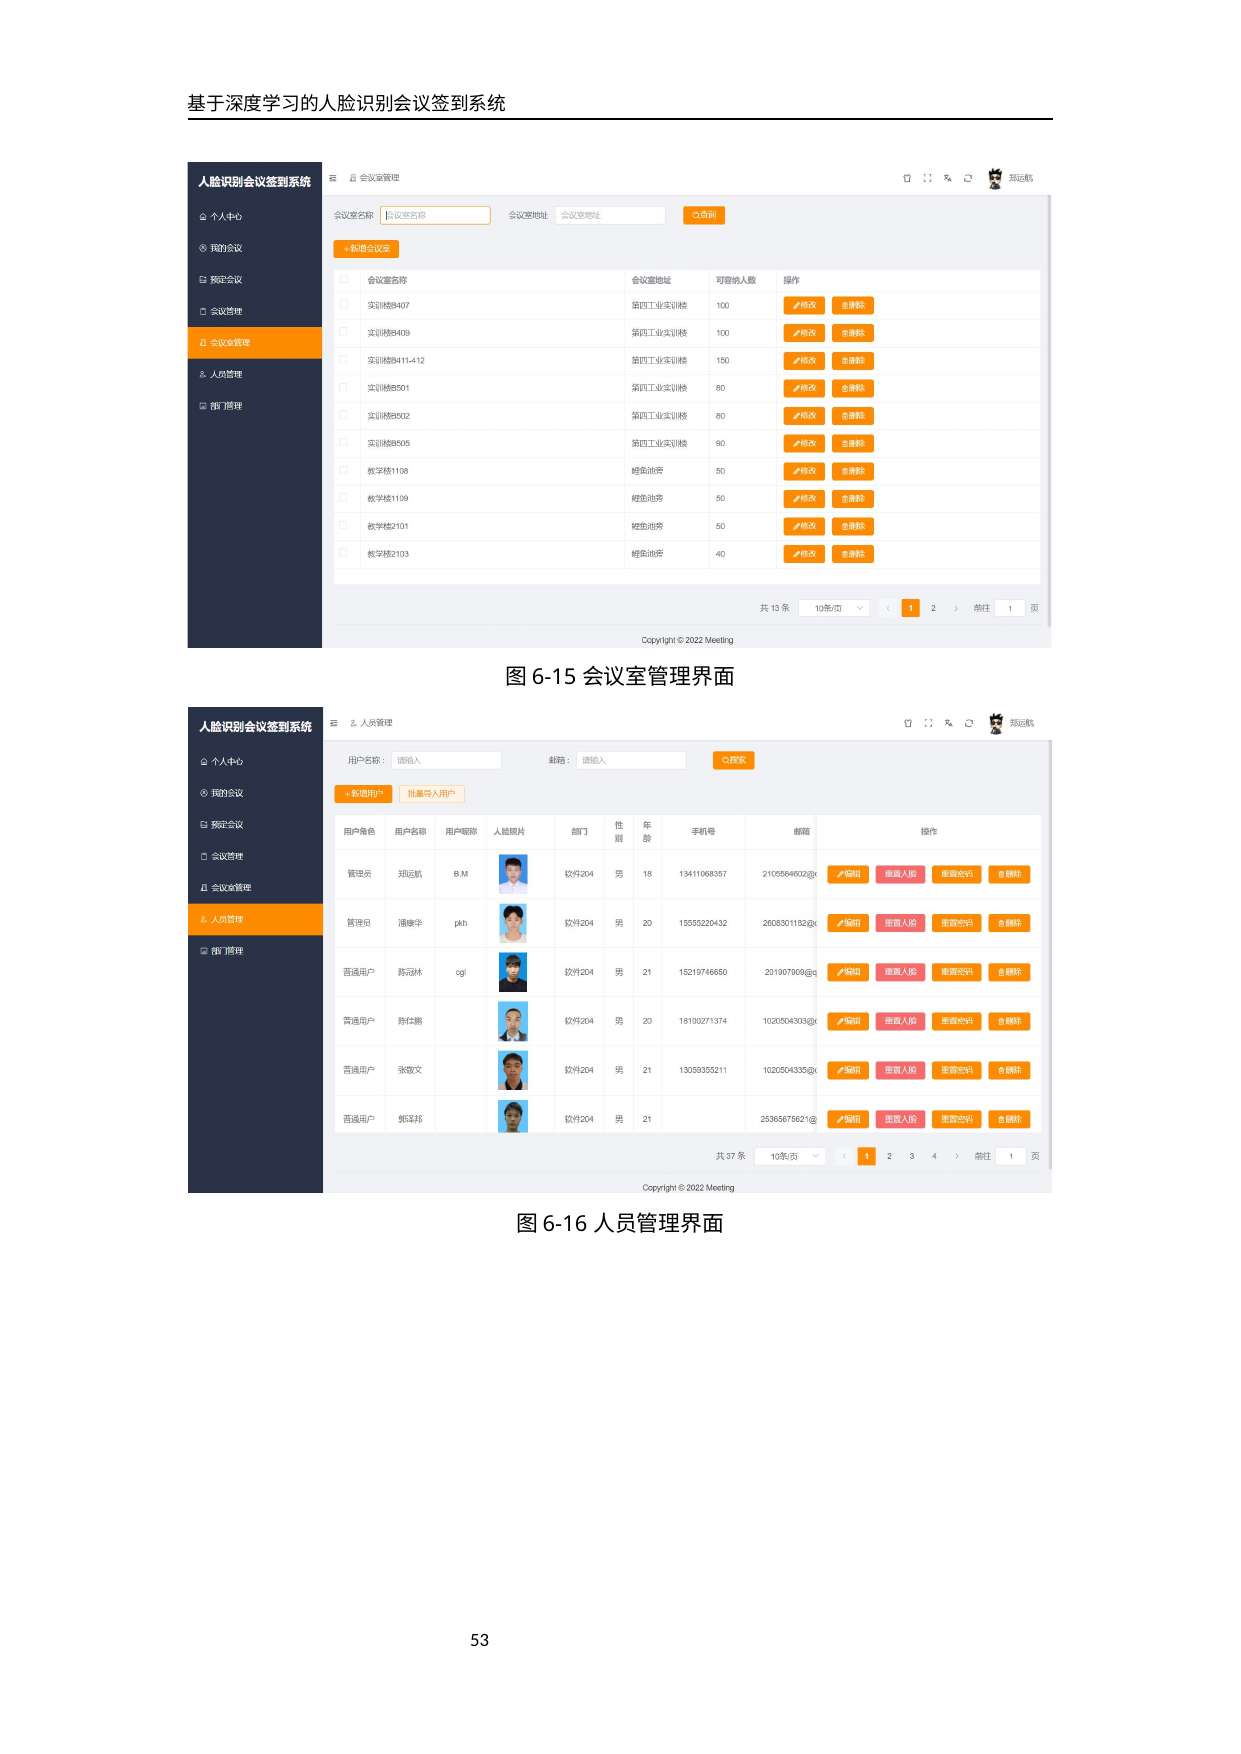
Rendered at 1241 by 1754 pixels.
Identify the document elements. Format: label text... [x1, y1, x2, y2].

text 图6-16 人员管理界面 [187, 1206, 1053, 1238]
picture [187, 162, 1052, 648]
picture [188, 707, 1053, 1193]
